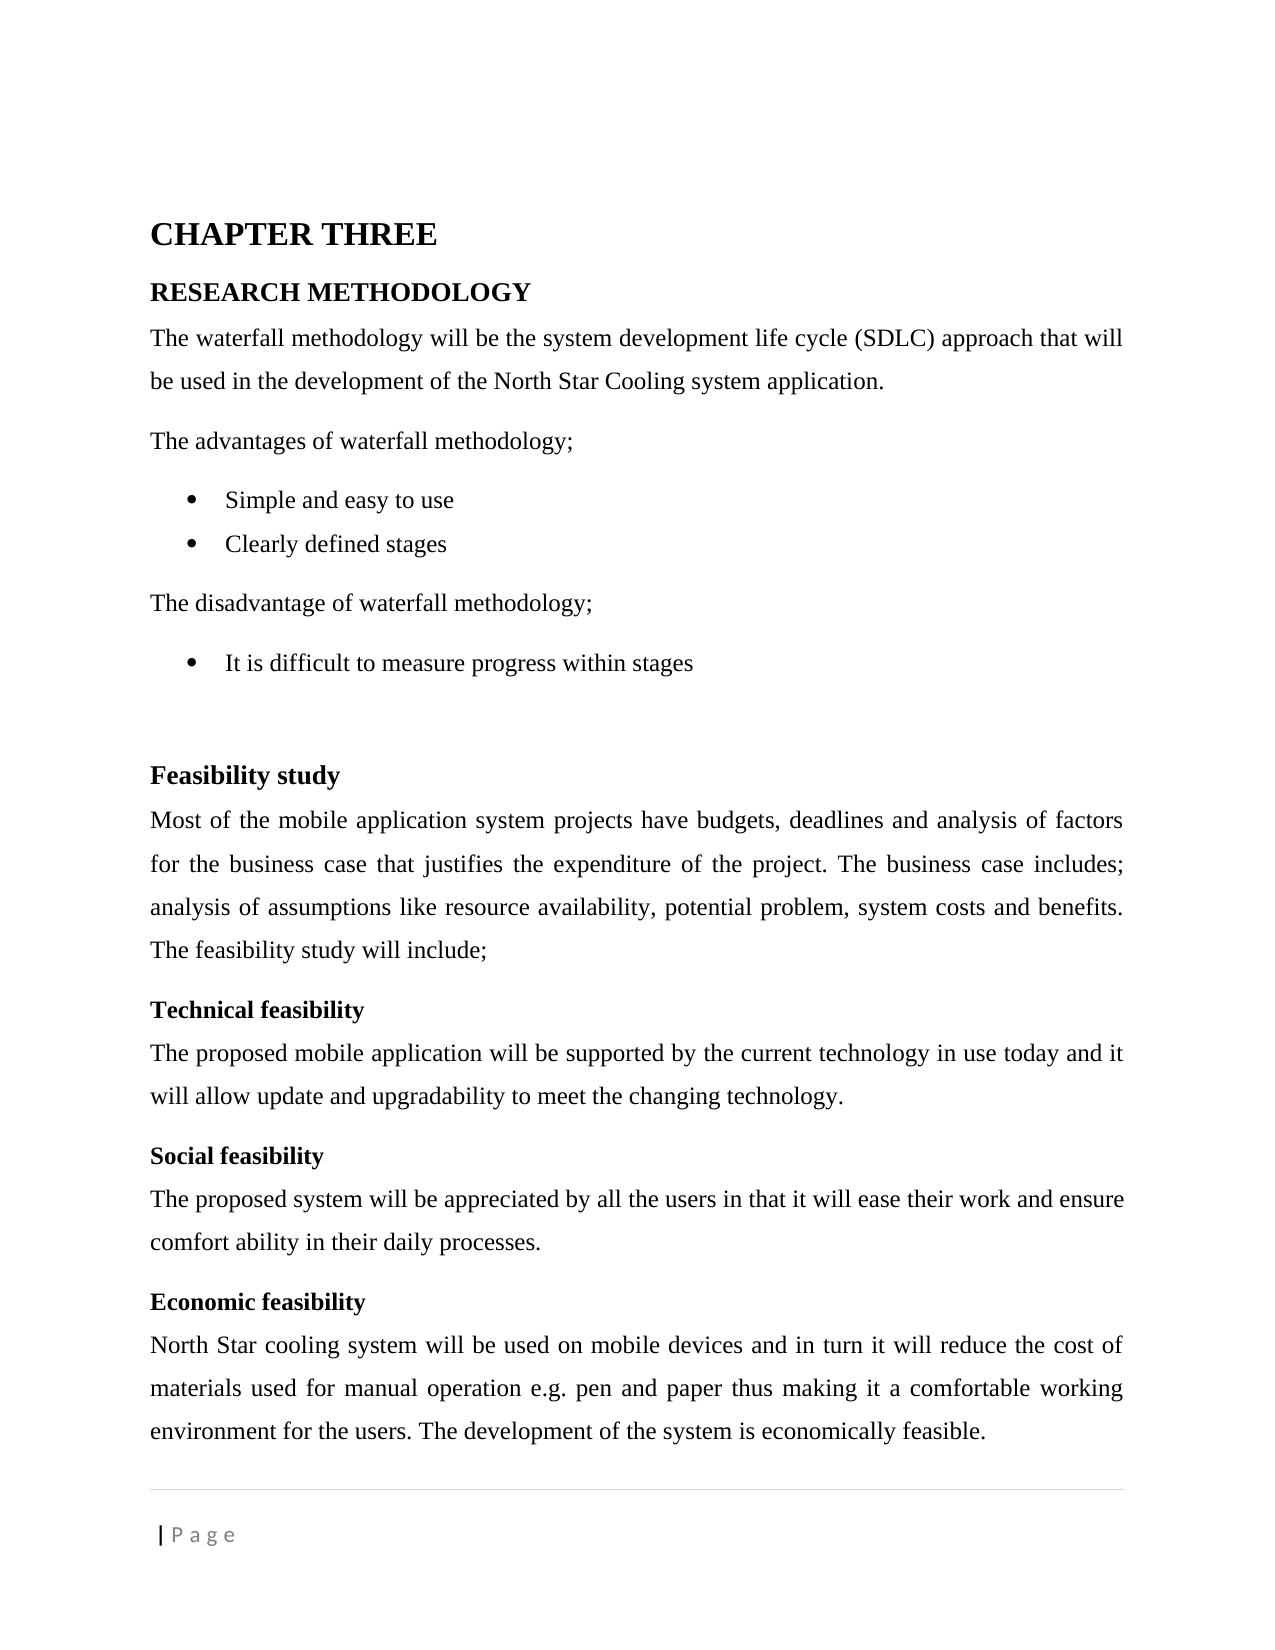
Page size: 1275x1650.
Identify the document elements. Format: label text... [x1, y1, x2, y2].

list It is difficult to measure progress within stages [187, 648, 1125, 677]
subtitle CHAPTER THREE [150, 214, 1125, 253]
list Clearly defined stages [187, 529, 1125, 557]
subtitle Feasibility study [150, 759, 1125, 790]
list Simple and easy to use [187, 486, 1125, 514]
text The advantages of waterfall methodology; [150, 426, 1125, 454]
subtitle Technical feasibility [150, 995, 1125, 1023]
text North Star cooling system will be used on mobile devices and in turn it will reduce the cost of materials used for manual operation e.g. pen and paper thus making it a comfortable working environment for the users. The development of the system is economically feasible. [150, 1330, 1125, 1445]
text Most of the mobile application system projects have budgets, deadlines and analysis of factors for the business case that justifies the expenditure of the project. The business case includes; analysis of assumptions like resource availability, potential problem, system costs and benefits. The feasibility study will include; [150, 806, 1125, 964]
text The disadvantage of waterfall methodology; [150, 588, 1125, 617]
subtitle Social feasibility [150, 1141, 1125, 1169]
text The proposed system will be appreciated by all the users in that it will ease their work and ensure comfort ability in their daily processes. [150, 1184, 1125, 1256]
subtitle Economic feasibility [150, 1287, 1125, 1316]
text The waterfall methodology will be the system development life cycle (SDLC) approach that will be used in the development of the North Star Cooling system application. [150, 323, 1125, 395]
text The proposed mobile application will be supported by the current technology in use today and it will allow update and upgradability to meet the changing technology. [150, 1038, 1125, 1110]
subtitle RESEARCH METHODOLOGY [150, 276, 1125, 307]
